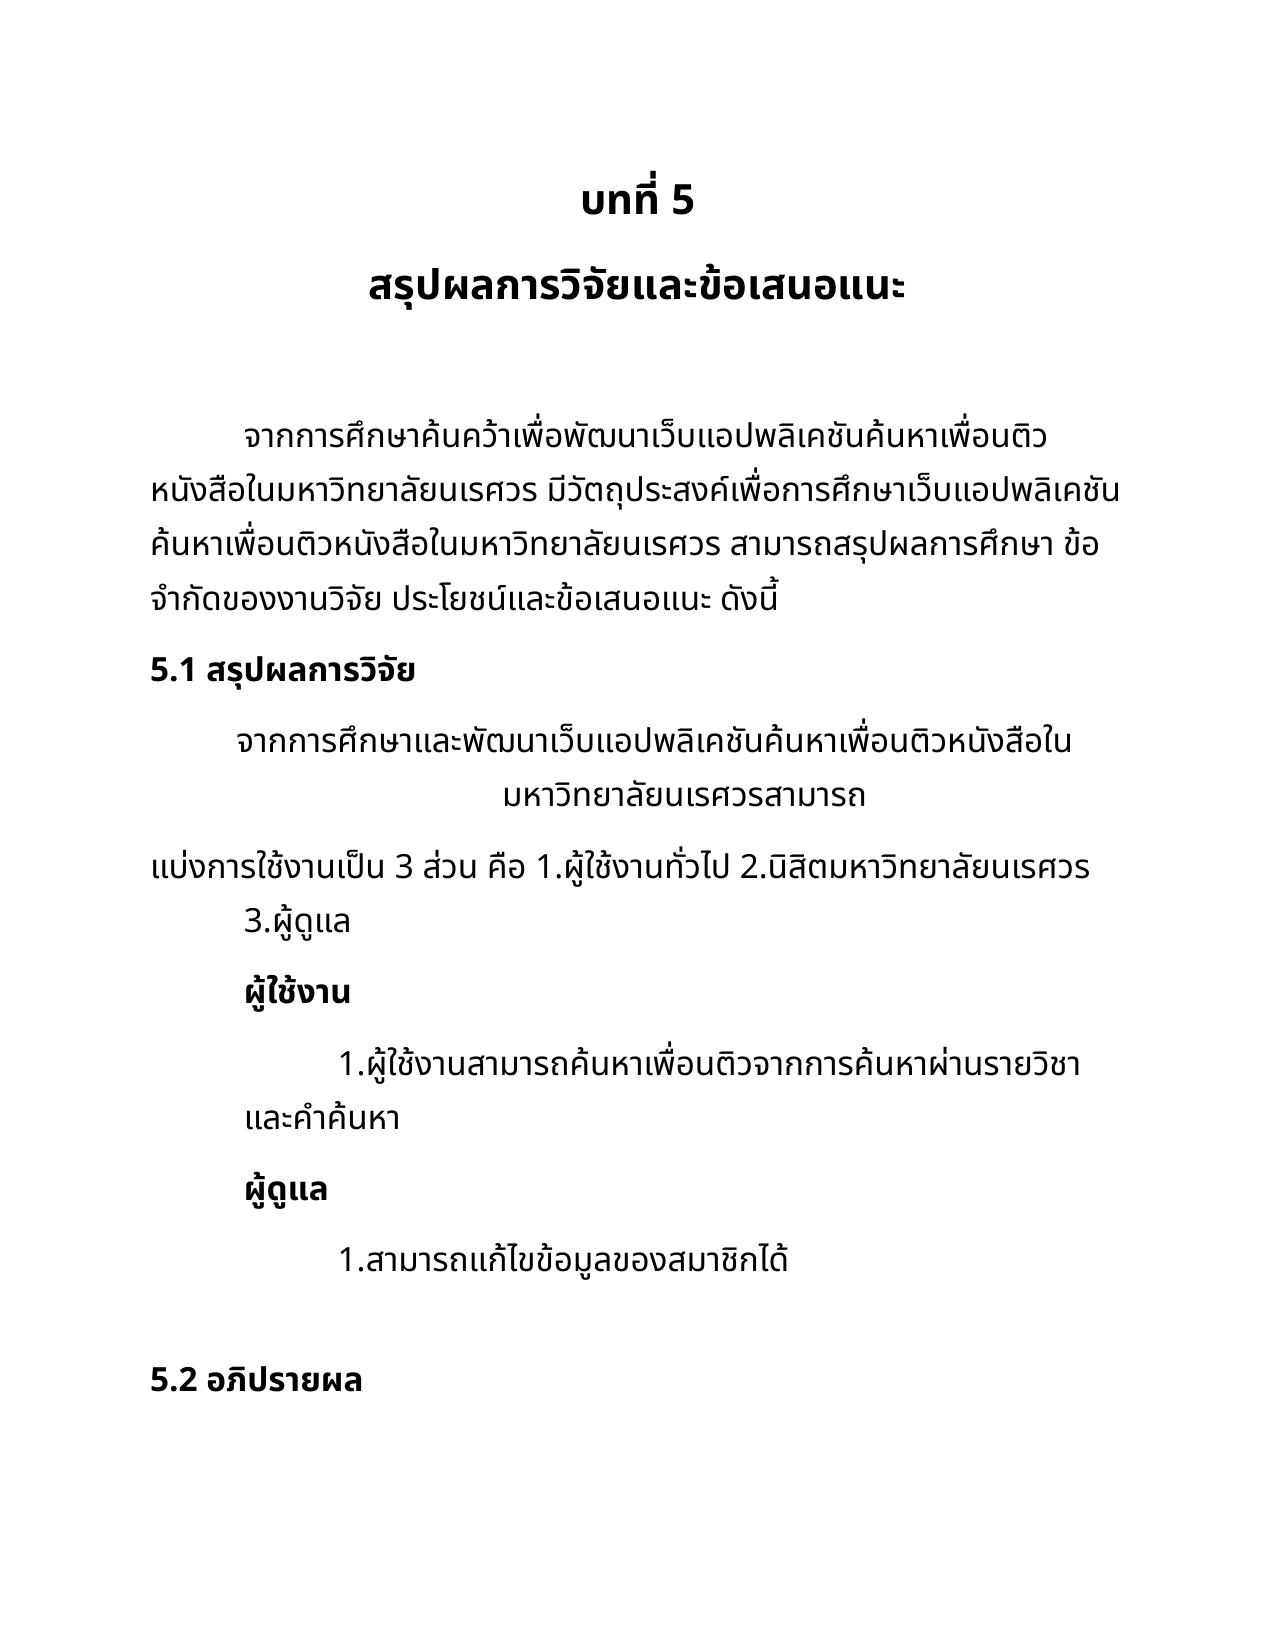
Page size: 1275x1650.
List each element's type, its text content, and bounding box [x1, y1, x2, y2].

text ผู้ใช้งาน [150, 968, 1125, 1019]
text สรุปผลการวิจัยและข้อเสนอแนะ [150, 255, 1125, 318]
text ผู้ดูแล [150, 1165, 1125, 1215]
text 5.2 อภิปรายผล [150, 1355, 1125, 1406]
text 1.ผู้ใช้งานสามารถค้นหาเพื่อนติวจากการค้นหาผ่านรายวิชาและคำค้นหา [150, 1039, 1125, 1144]
text 5.1 สรุปผลการวิจัย [150, 646, 1125, 696]
text 1.สามารถแก้ไขข้อมูลของสมาชิกได้ [150, 1236, 1125, 1287]
text จากการศึกษาค้นคว้าเพื่อพัฒนาเว็บแอปพลิเคชันค้นหาเพื่อนติวหนังสือในมหาวิทยาลัยนเรศวร มีวัตถุประสงค์เพื่อการศึกษาเว็บแอปพลิเคชันค้นหาเพื่อนติวหนังสือในมหาวิทยาลัยนเรศวร สามารถสรุปผลการศึกษา ข้อจำกัดของงานวิจัย ประโยชน์และข้อเสนอแนะ ดังนี้ [150, 412, 1125, 625]
text แบ่งการใช้งานเป็น 3 ส่วน คือ 1.ผู้ใช้งานทั่วไป 2.นิสิตมหาวิทยาลัยนเรศวร 3.ผู้ดูแล [150, 842, 1125, 948]
text บทที่ 5 [150, 170, 1125, 233]
text จากการศึกษาและพัฒนาเว็บแอปพลิเคชันค้นหาเพื่อนติวหนังสือในมหาวิทยาลัยนเรศวรสามารถ [150, 717, 1125, 822]
